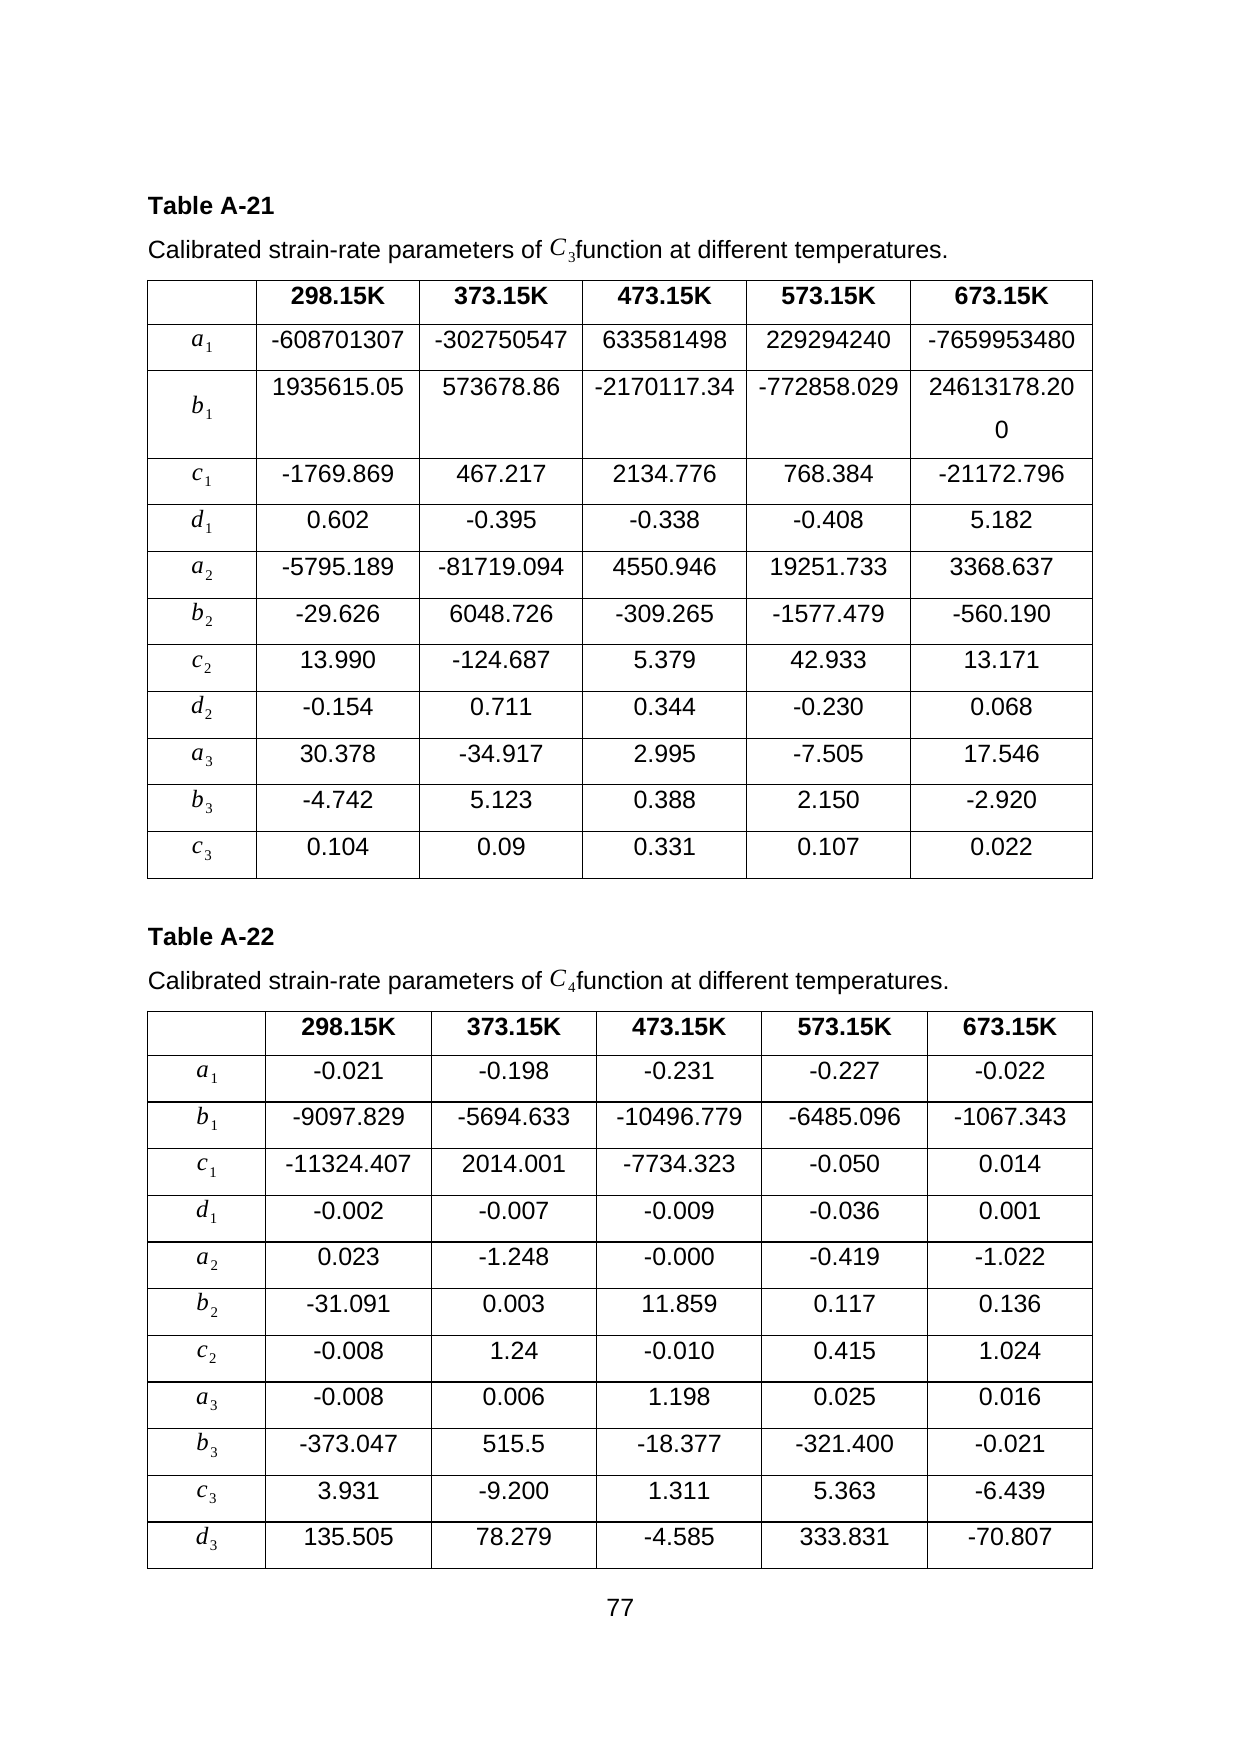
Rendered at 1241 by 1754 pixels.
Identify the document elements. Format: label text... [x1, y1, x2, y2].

table_cell 0.016 [928, 1383, 1092, 1428]
table_cell 19251.733 [747, 552, 910, 598]
table_cell -4.585 [597, 1523, 761, 1568]
table_cell -29.626 [257, 599, 419, 644]
table_cell -0.419 [762, 1243, 927, 1288]
table_cell 2014.001 [432, 1149, 596, 1195]
table_cell -0.002 [266, 1196, 431, 1241]
table_cell 1.198 [597, 1383, 761, 1428]
table_cell [148, 1149, 265, 1195]
table_cell -0.408 [747, 505, 910, 551]
table_cell 0.344 [583, 692, 746, 738]
table_cell 13.171 [911, 645, 1092, 691]
table_cell 0.068 [911, 692, 1092, 738]
table_cell 333.831 [762, 1523, 927, 1568]
table_cell [148, 1196, 265, 1241]
table_cell 1.311 [597, 1476, 761, 1521]
table_header 373.15K [420, 281, 582, 324]
table_cell 0.711 [420, 692, 582, 738]
text Calibrated strain-rate parameters of function at different temperatures. [148, 965, 1092, 996]
table_cell -2.920 [911, 785, 1092, 831]
table_cell -302750547 [420, 325, 582, 370]
table_cell 6048.726 [420, 599, 582, 644]
table_cell -560.190 [911, 599, 1092, 644]
table_cell [148, 505, 256, 551]
table_cell -0.227 [762, 1056, 927, 1101]
table_cell 467.217 [420, 459, 582, 504]
table_cell -309.265 [583, 599, 746, 644]
table_cell -9097.829 [266, 1103, 431, 1148]
table_cell 0.006 [432, 1383, 596, 1428]
table_header 373.15K [432, 1012, 596, 1055]
table_cell 3368.637 [911, 552, 1092, 598]
table_cell -0.008 [266, 1383, 431, 1428]
table_cell -0.009 [597, 1196, 761, 1241]
table_cell 78.279 [432, 1523, 596, 1568]
table_cell 5.182 [911, 505, 1092, 551]
table_cell -124.687 [420, 645, 582, 691]
table_cell 5.123 [420, 785, 582, 831]
table_header 473.15K [597, 1012, 761, 1055]
table_cell -0.198 [432, 1056, 596, 1101]
table_cell 30.378 [257, 739, 419, 784]
table_cell 0.415 [762, 1336, 927, 1381]
table_cell -18.377 [597, 1429, 761, 1475]
table_cell [148, 1103, 265, 1148]
table_cell [148, 1056, 265, 1101]
table_cell 4550.946 [583, 552, 746, 598]
table_cell 229294240 [747, 325, 910, 370]
table_cell 5.363 [762, 1476, 927, 1521]
table_cell [148, 1243, 265, 1288]
table_cell -31.091 [266, 1289, 431, 1335]
table_cell 3.931 [266, 1476, 431, 1521]
table_cell 2.995 [583, 739, 746, 784]
table_cell -4.742 [257, 785, 419, 831]
table_cell 0.09 [420, 832, 582, 878]
table_header 473.15K [583, 281, 746, 324]
table_cell -0.000 [597, 1243, 761, 1288]
table_cell 2.150 [747, 785, 910, 831]
table_cell -2170117.34 [583, 371, 746, 458]
table_cell 0.136 [928, 1289, 1092, 1335]
table_header 298.15K [266, 1012, 431, 1055]
table_cell -34.917 [420, 739, 582, 784]
table_cell -772858.029 [747, 371, 910, 458]
table_cell [148, 371, 256, 458]
table_cell [148, 1336, 265, 1381]
table_cell 0.107 [747, 832, 910, 878]
table_cell [148, 832, 256, 878]
table_cell -1577.479 [747, 599, 910, 644]
table_cell [148, 325, 256, 370]
table_cell -70.807 [928, 1523, 1092, 1568]
table_cell -1.022 [928, 1243, 1092, 1288]
table_cell 0.104 [257, 832, 419, 878]
table_cell -11324.407 [266, 1149, 431, 1195]
table_cell -0.154 [257, 692, 419, 738]
table_cell [148, 552, 256, 598]
table_cell 0.014 [928, 1149, 1092, 1195]
table_cell 1935615.05 [257, 371, 419, 458]
table_cell [148, 1523, 265, 1568]
table_cell [148, 645, 256, 691]
table_cell [148, 692, 256, 738]
table_cell [148, 1289, 265, 1335]
table_cell 1.024 [928, 1336, 1092, 1381]
table_cell 515.5 [432, 1429, 596, 1475]
table_cell [148, 1476, 265, 1521]
table_header 673.15K [928, 1012, 1092, 1055]
table_cell -1067.343 [928, 1103, 1092, 1148]
table_cell -81719.094 [420, 552, 582, 598]
table_cell 0.025 [762, 1383, 927, 1428]
table_cell 5.379 [583, 645, 746, 691]
table_cell -0.050 [762, 1149, 927, 1195]
table_cell 768.384 [747, 459, 910, 504]
table_cell 0.117 [762, 1289, 927, 1335]
table_cell 24613178.200 [911, 371, 1092, 458]
table_cell [148, 1383, 265, 1428]
table_cell 0.331 [583, 832, 746, 878]
table_cell -608701307 [257, 325, 419, 370]
table_cell 0.602 [257, 505, 419, 551]
table_header 673.15K [911, 281, 1092, 324]
table_cell 2134.776 [583, 459, 746, 504]
table_cell -0.021 [928, 1429, 1092, 1475]
table_cell [148, 739, 256, 784]
table_cell [148, 1429, 265, 1475]
table_cell -9.200 [432, 1476, 596, 1521]
text Calibrated strain-rate parameters of function at different temperatures. [148, 234, 1092, 265]
table_cell -10496.779 [597, 1103, 761, 1148]
table_cell 11.859 [597, 1289, 761, 1335]
table_cell [148, 785, 256, 831]
table_cell -7734.323 [597, 1149, 761, 1195]
table_cell 135.505 [266, 1523, 431, 1568]
table_cell -0.008 [266, 1336, 431, 1381]
table_cell -0.231 [597, 1056, 761, 1101]
table_header [148, 281, 256, 324]
table_header 573.15K [762, 1012, 927, 1055]
table_cell 0.388 [583, 785, 746, 831]
table_cell [148, 599, 256, 644]
table_cell 17.546 [911, 739, 1092, 784]
table_cell -21172.796 [911, 459, 1092, 504]
table_cell -5694.633 [432, 1103, 596, 1148]
table_cell -0.338 [583, 505, 746, 551]
table_cell -0.395 [420, 505, 582, 551]
table_cell -6.439 [928, 1476, 1092, 1521]
table_cell -5795.189 [257, 552, 419, 598]
table_cell 0.023 [266, 1243, 431, 1288]
table_cell -1769.869 [257, 459, 419, 504]
table_header 573.15K [747, 281, 910, 324]
table_cell -0.007 [432, 1196, 596, 1241]
table_cell 573678.86 [420, 371, 582, 458]
table_cell -321.400 [762, 1429, 927, 1475]
table_cell -0.022 [928, 1056, 1092, 1101]
table_cell 0.022 [911, 832, 1092, 878]
table_header [148, 1012, 265, 1055]
table_cell 0.003 [432, 1289, 596, 1335]
table_cell 633581498 [583, 325, 746, 370]
table_cell -6485.096 [762, 1103, 927, 1148]
table_cell -0.036 [762, 1196, 927, 1241]
table_cell [148, 459, 256, 504]
table_cell -7659953480 [911, 325, 1092, 370]
table_cell 13.990 [257, 645, 419, 691]
table_cell -373.047 [266, 1429, 431, 1475]
table_cell -1.248 [432, 1243, 596, 1288]
table_cell 42.933 [747, 645, 910, 691]
table_cell 1.24 [432, 1336, 596, 1381]
table_cell -0.010 [597, 1336, 761, 1381]
table_cell -7.505 [747, 739, 910, 784]
table_cell -0.021 [266, 1056, 431, 1101]
table_cell 0.001 [928, 1196, 1092, 1241]
table_header 298.15K [257, 281, 419, 324]
table_cell -0.230 [747, 692, 910, 738]
